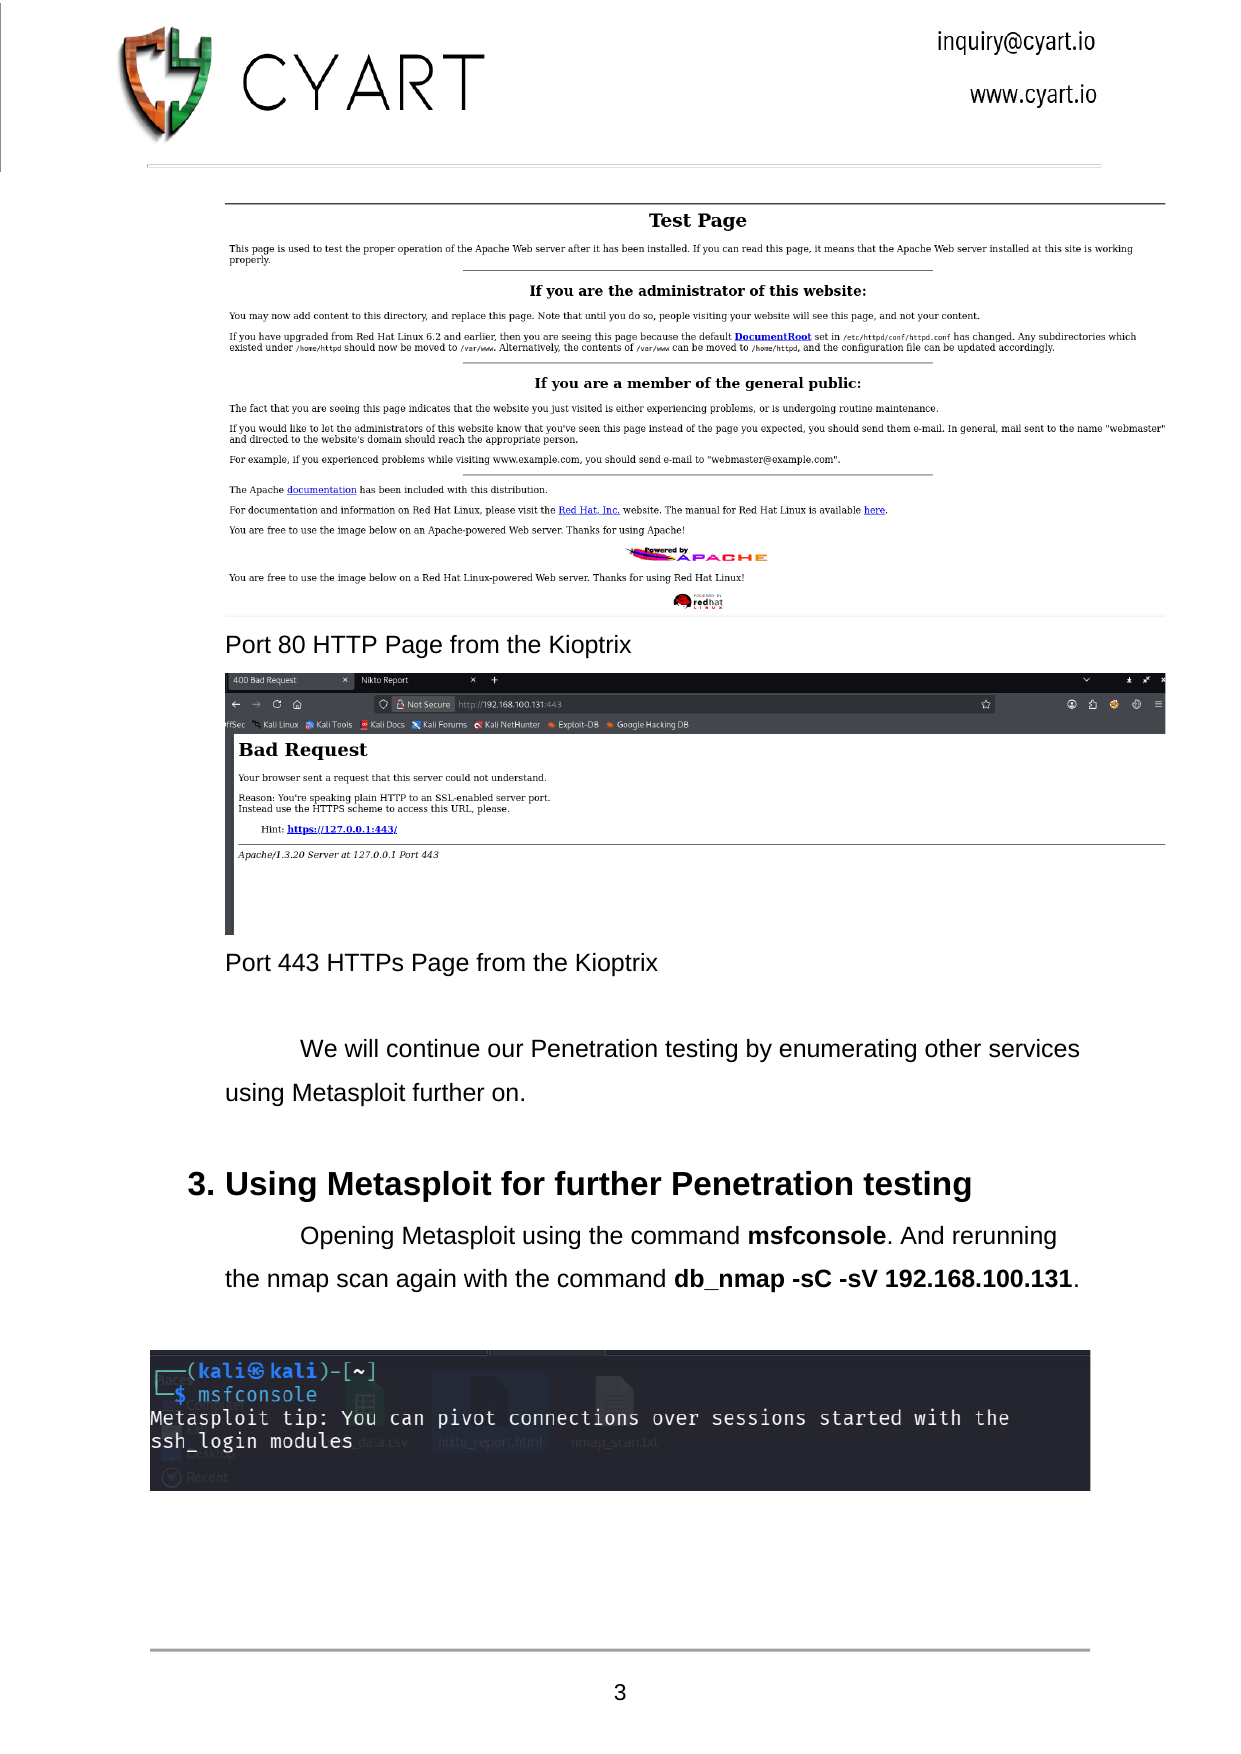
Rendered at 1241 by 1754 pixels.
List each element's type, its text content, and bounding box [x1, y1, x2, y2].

list Opening Metasploit using the command msfconsole. And rerunning the nmap scan again with the command db_nmap -sC -sV 192.168.100.131. [225, 1221, 1090, 1293]
list Port 80 HTTP Page from the Kioptrix [225, 630, 1090, 659]
list We will continue our Penetration testing by enumerating other services using Metasploit further on. [225, 1034, 1090, 1106]
list Using Metasploit for further Penetration testing [187, 1164, 1090, 1202]
list Port 443 HTTPs Page from the Kioptrix [225, 948, 1090, 977]
picture [150, 1350, 1091, 1491]
picture [225, 673, 1166, 935]
picture [225, 203, 1166, 617]
picture [0, 3, 1241, 172]
